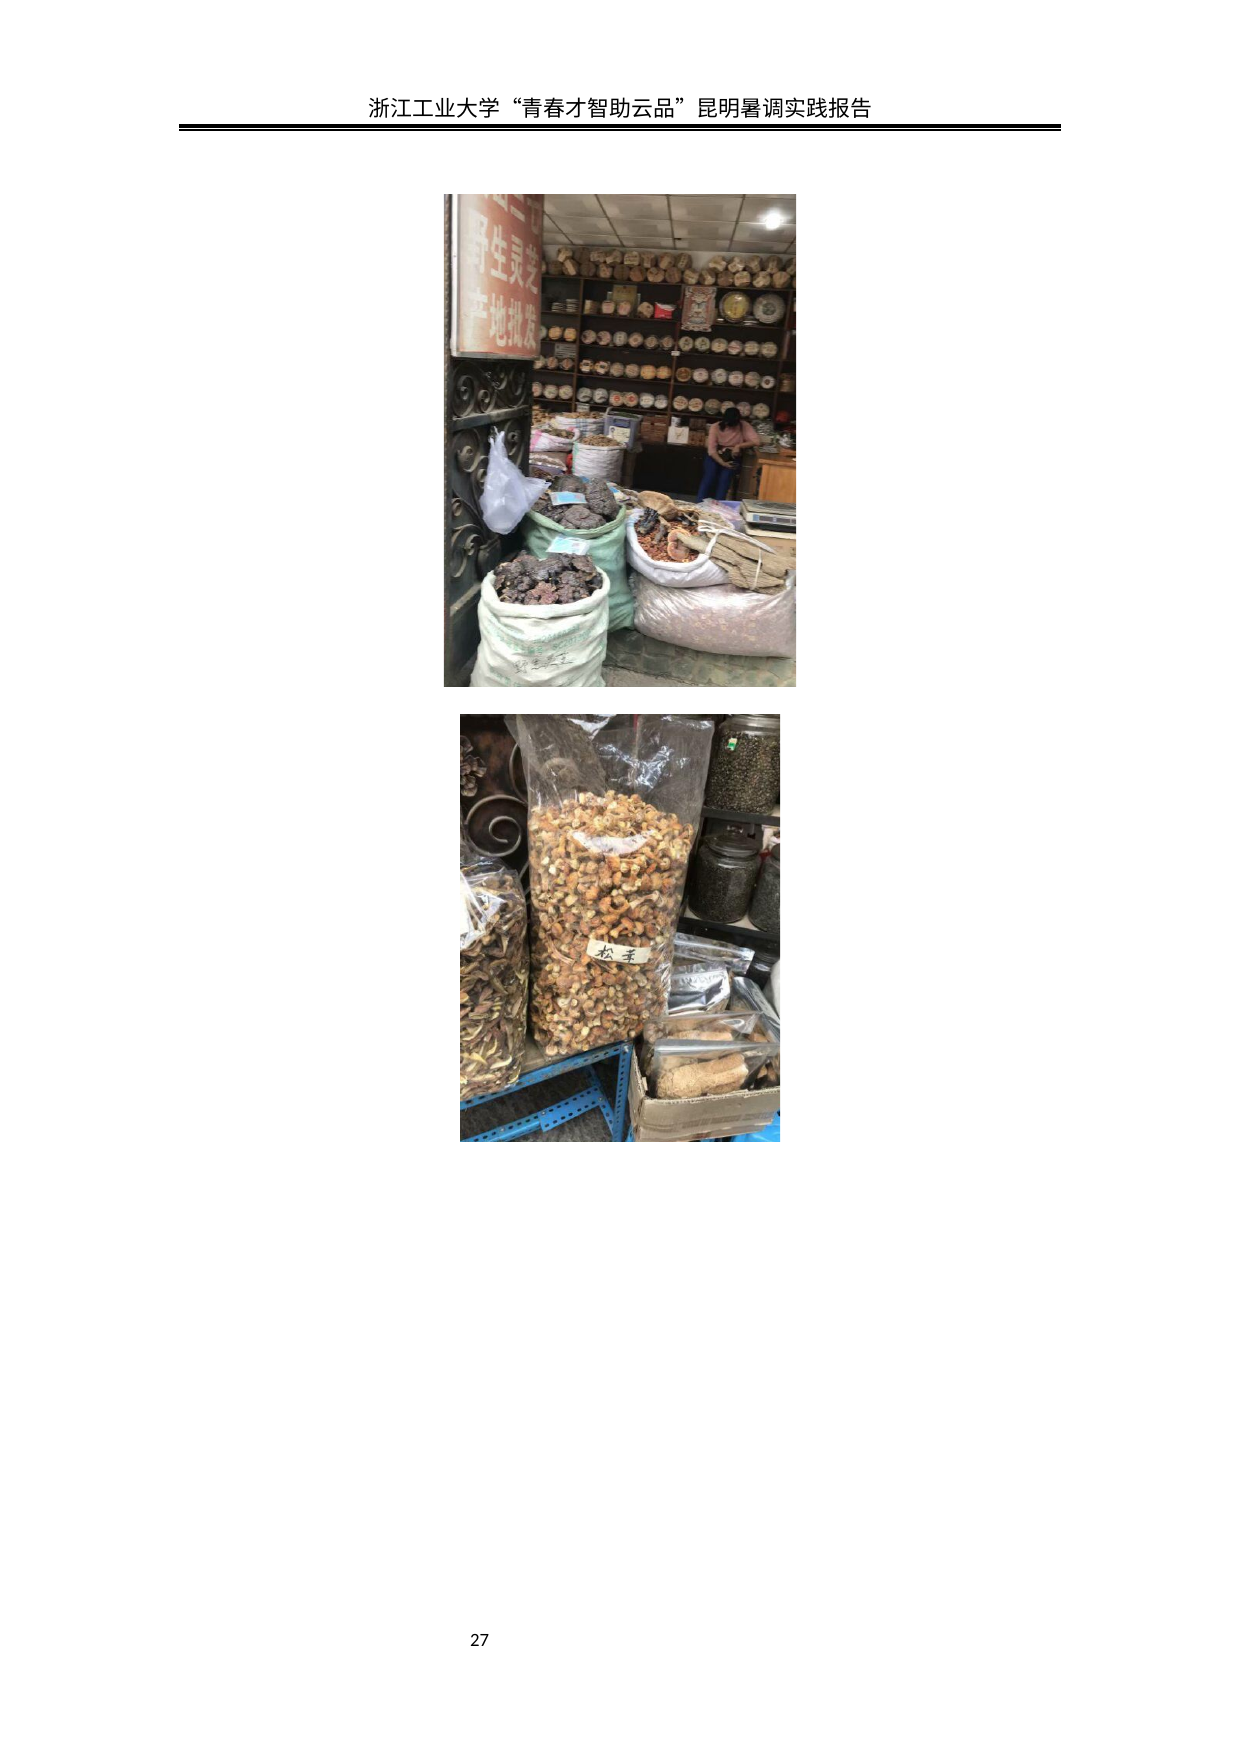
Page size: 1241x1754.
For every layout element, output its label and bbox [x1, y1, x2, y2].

picture [460, 714, 780, 1142]
picture [443, 194, 797, 687]
